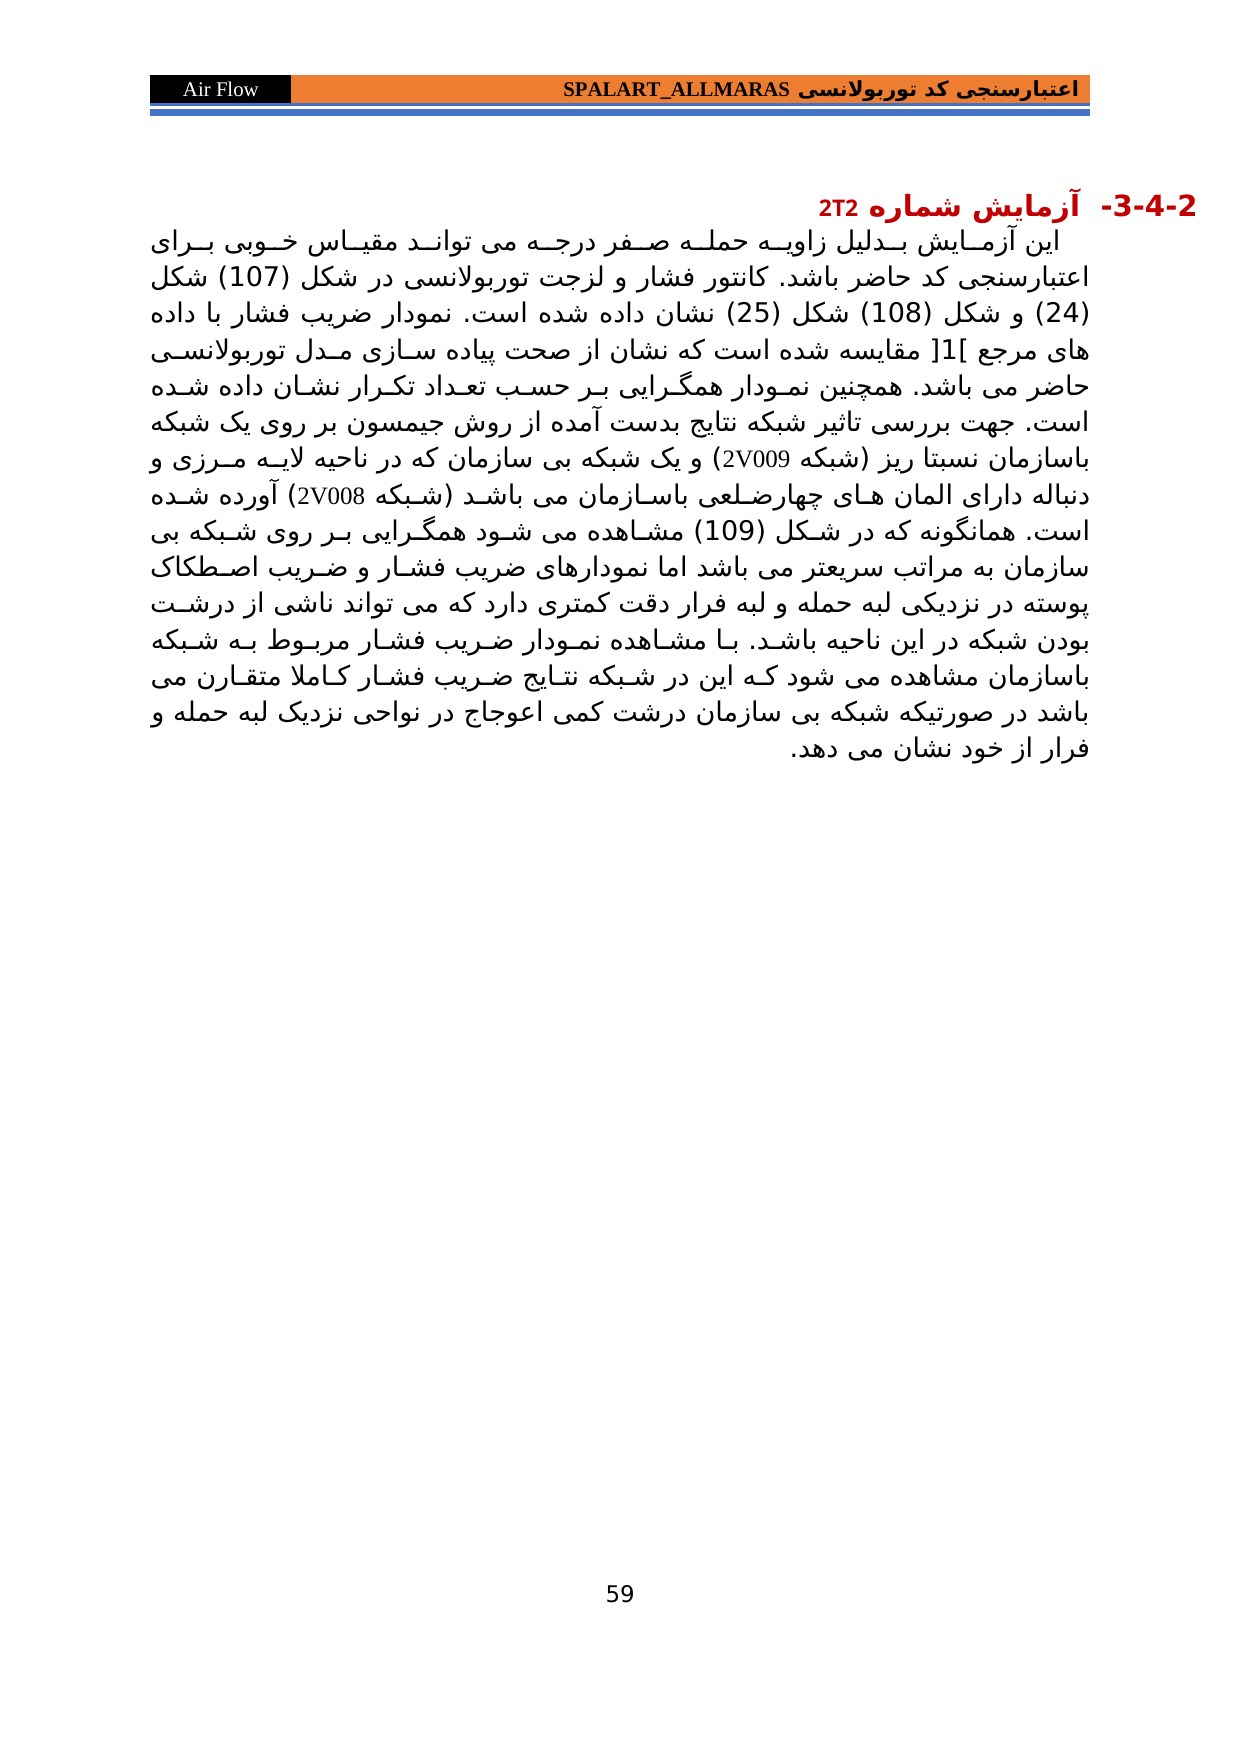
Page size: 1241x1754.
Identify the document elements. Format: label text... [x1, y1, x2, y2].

subtitle آزمایش شماره 2T2 [150, 189, 1090, 223]
text این آزمایش بدلیل زاویه حمله صفر درجه می تواند مقیاس خوبی برای اعتبارسنجی کد حاضر باشد. کانتور فشار و لزجت توربولانسی در ‏‏شکل (107) و ‏‏شکل (108) نشان داده شده است. نمودار ضریب فشار با داده های مرجع ]1[ مقایسه شده است که نشان از صحت پیاده سازی مدل توربولانسی حاضر می باشد. همچنین نمودار همگرایی بر حسب تعداد تکرار نشان داده شده است. جهت بررسی تاثیر شبکه نتایج بدست آمده از روش جیمسون بر روی یک شبکه باسازمان نسبتا ریز (شبکه 2V009) و یک شبکه بی سازمان که در ناحیه لایه مرزی و دنباله دارای المان های چهارضلعی باسازمان می باشد (شبکه 2V008) آورده شده است. همانگونه که در شکل (109) مشاهده می شود همگرایی بر روی شبکه بی سازمان به مراتب سریعتر می باشد اما نمودارهای ضریب فشار و ضریب اصطکاک پوسته در نزدیکی لبه حمله و لبه فرار دقت کمتری دارد که می تواند ناشی از درشت بودن شبکه در این ناحیه باشد. با مشاهده نمودار ضریب فشار مربوط به شبکه باسازمان مشاهده می شود که این در شبکه نتایج ضریب فشار کاملا متقارن می باشد در صورتیکه شبکه بی سازمان درشت کمی اعوجاج در نواحی نزدیک لبه حمله و فرار از خود نشان می دهد. [150, 225, 1090, 764]
